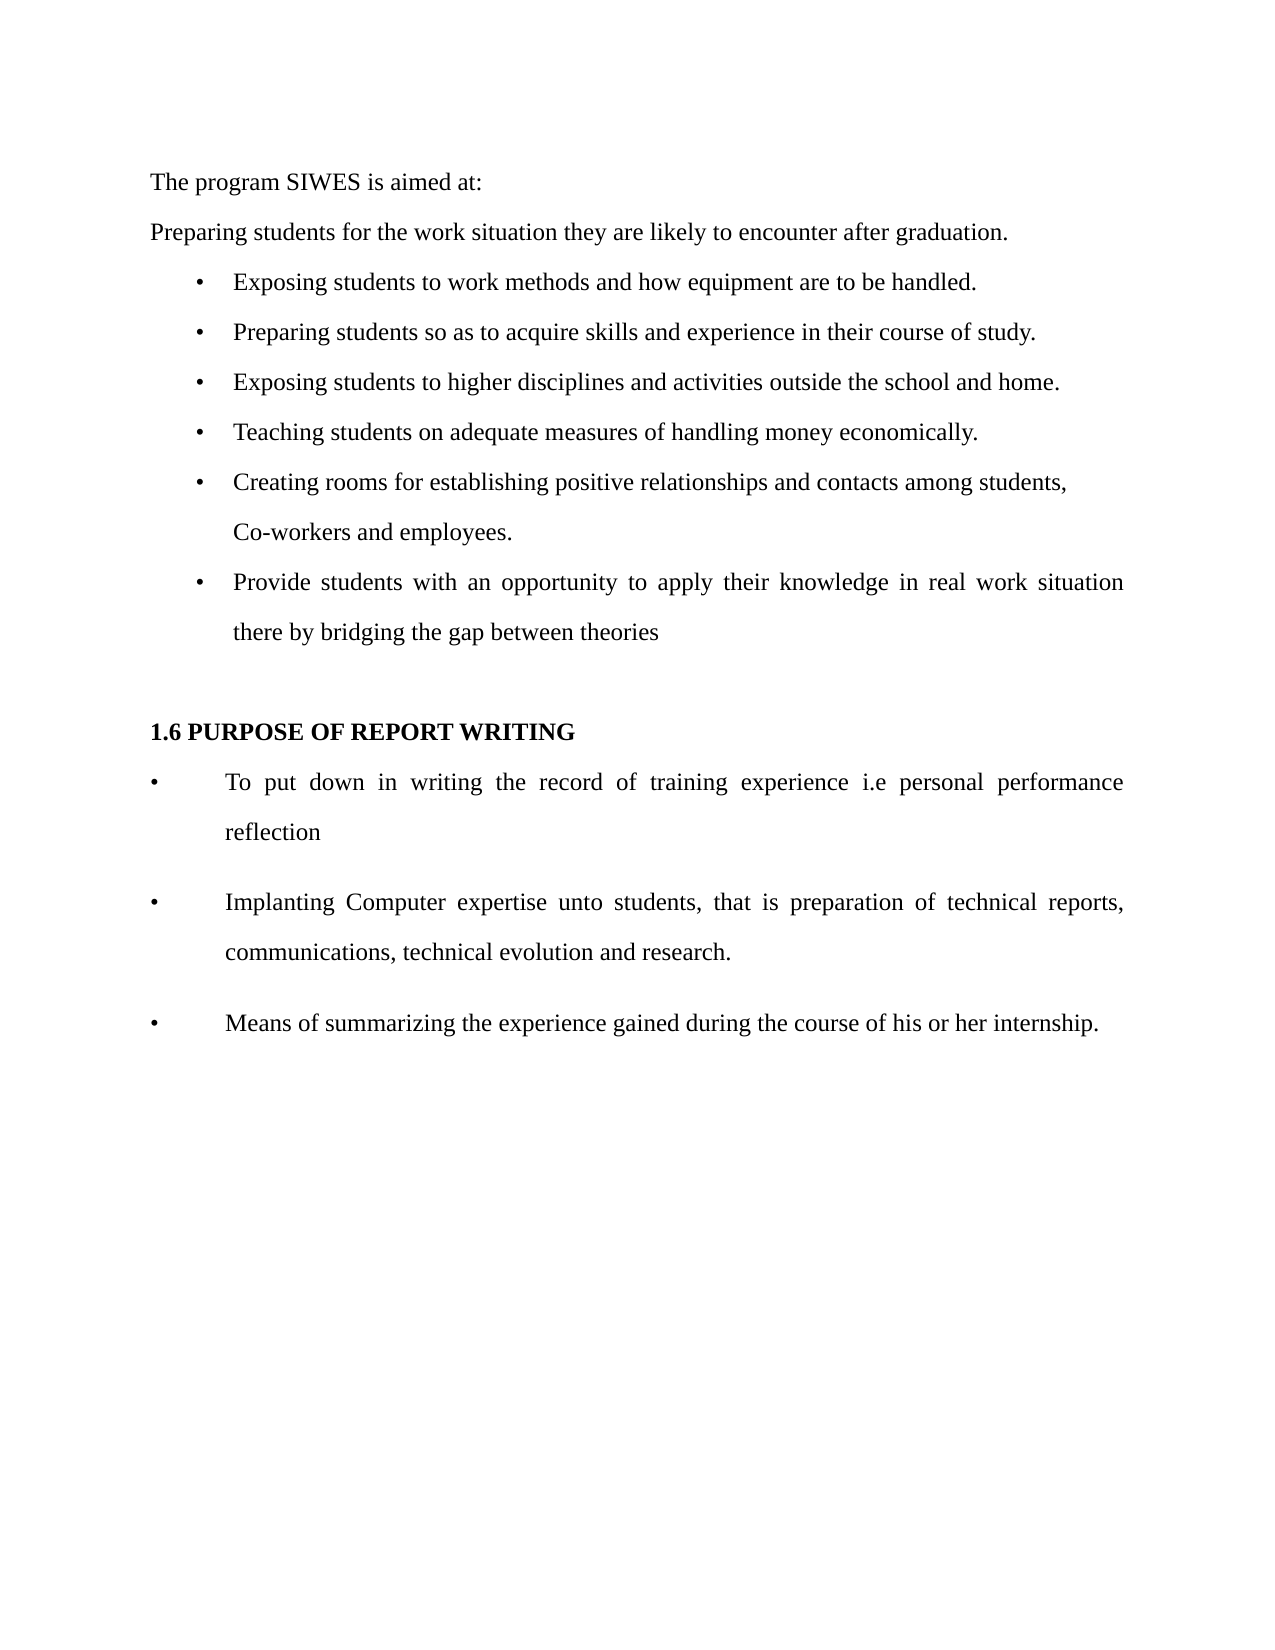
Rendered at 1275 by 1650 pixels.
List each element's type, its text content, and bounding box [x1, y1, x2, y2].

list Means of summarizing the experience gained during the course of his or her internship. [150, 992, 1125, 1042]
list Implanting Computer expertise unto students, that is preparation of technical reports, communications, technical evolution and research. [150, 871, 1125, 971]
text Preparing students for the work situation they are likely to encounter after graduation. [150, 200, 1125, 250]
list Teaching students on adequate measures of handling money economically. [195, 400, 1125, 450]
text The program SIWES is aimed at: [150, 150, 1125, 200]
text 1.6 PURPOSE OF REPORT WRITING [150, 700, 1125, 750]
list Preparing students so as to acquire skills and experience in their course of study. [195, 300, 1125, 350]
list Exposing students to work methods and how equipment are to be handled. [195, 250, 1125, 300]
list Creating rooms for establishing positive relationships and contacts among students, [195, 450, 1125, 500]
list Provide students with an opportunity to apply their knowledge in real work situation there by bridging the gap between theories [195, 550, 1125, 650]
list To put down in writing the record of training experience i.e personal performance reflection [150, 750, 1125, 850]
text Co-workers and employees. [233, 500, 1125, 550]
list Exposing students to higher disciplines and activities outside the school and home. [195, 350, 1125, 400]
